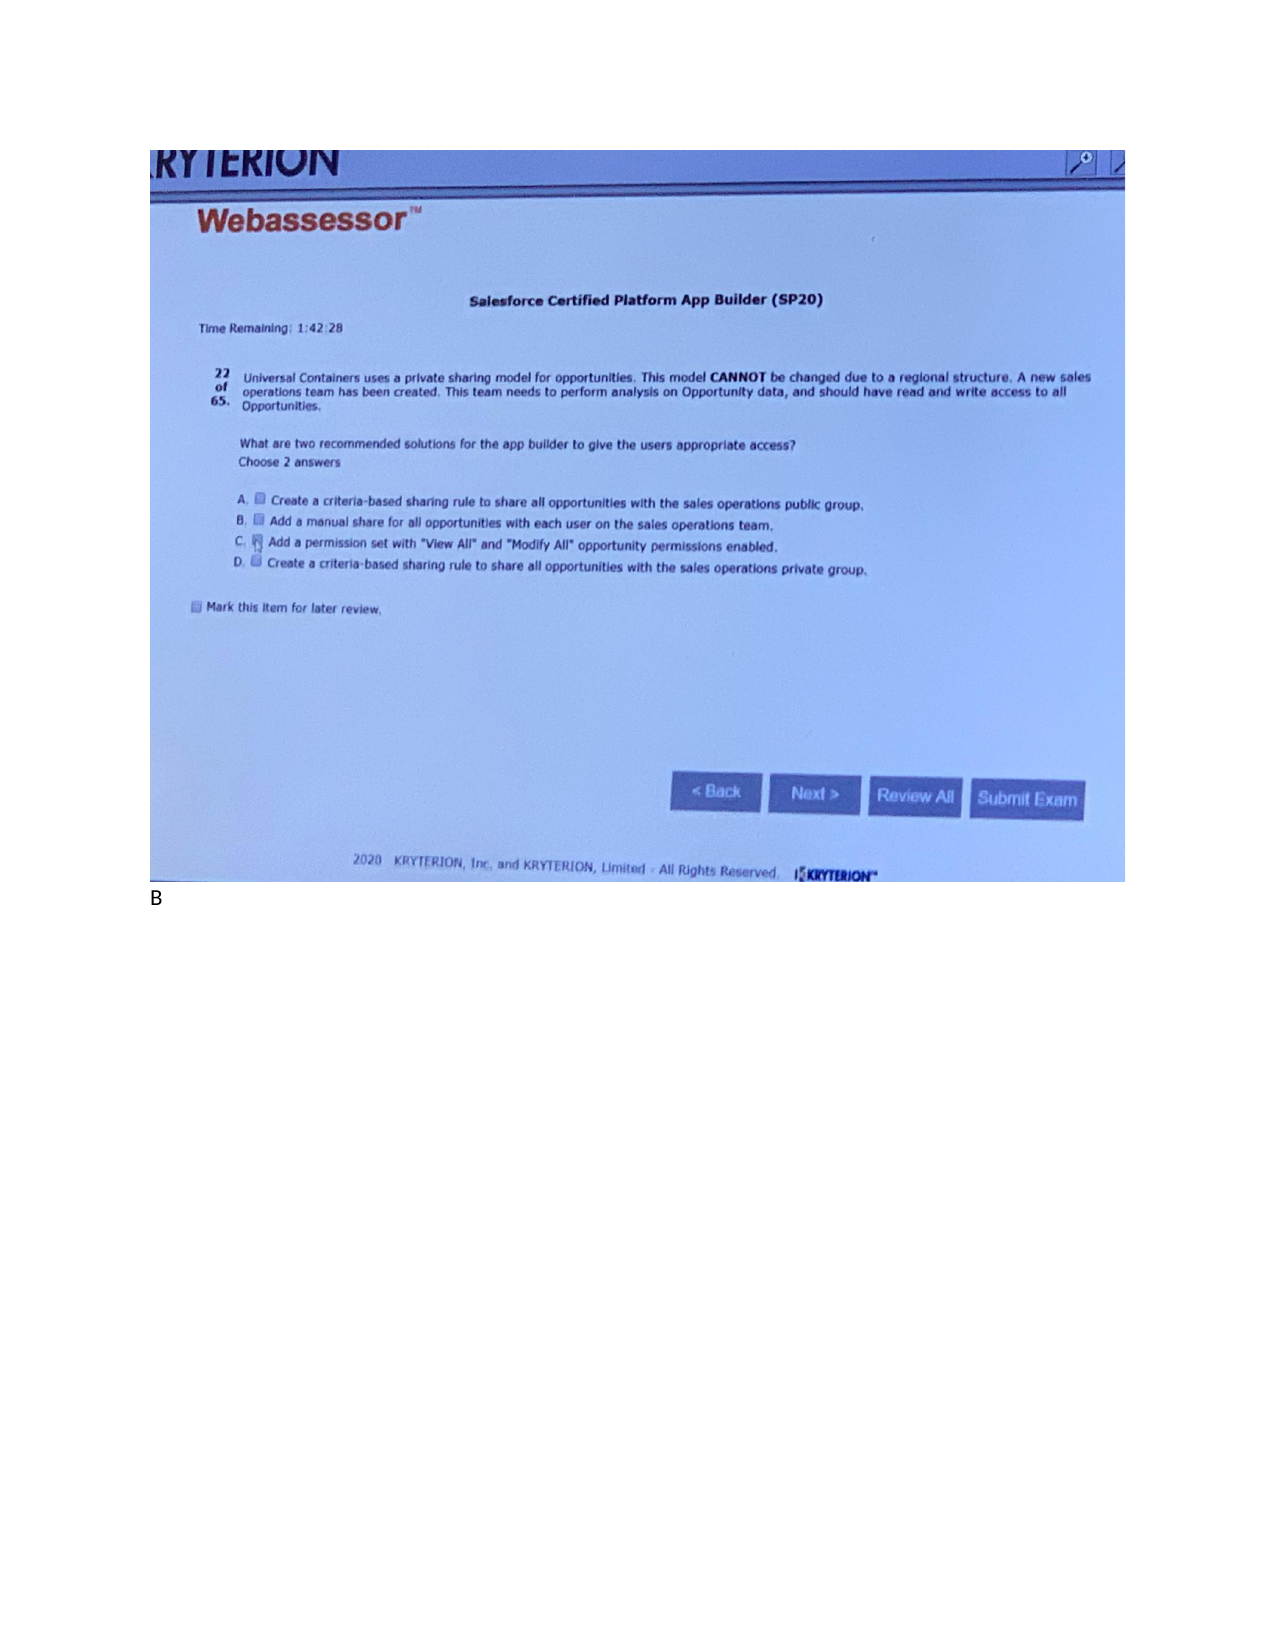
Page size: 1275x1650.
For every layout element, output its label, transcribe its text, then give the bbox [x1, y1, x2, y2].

text CBACADACDCDBDABBC [150, 882, 1125, 911]
picture [150, 150, 1125, 882]
